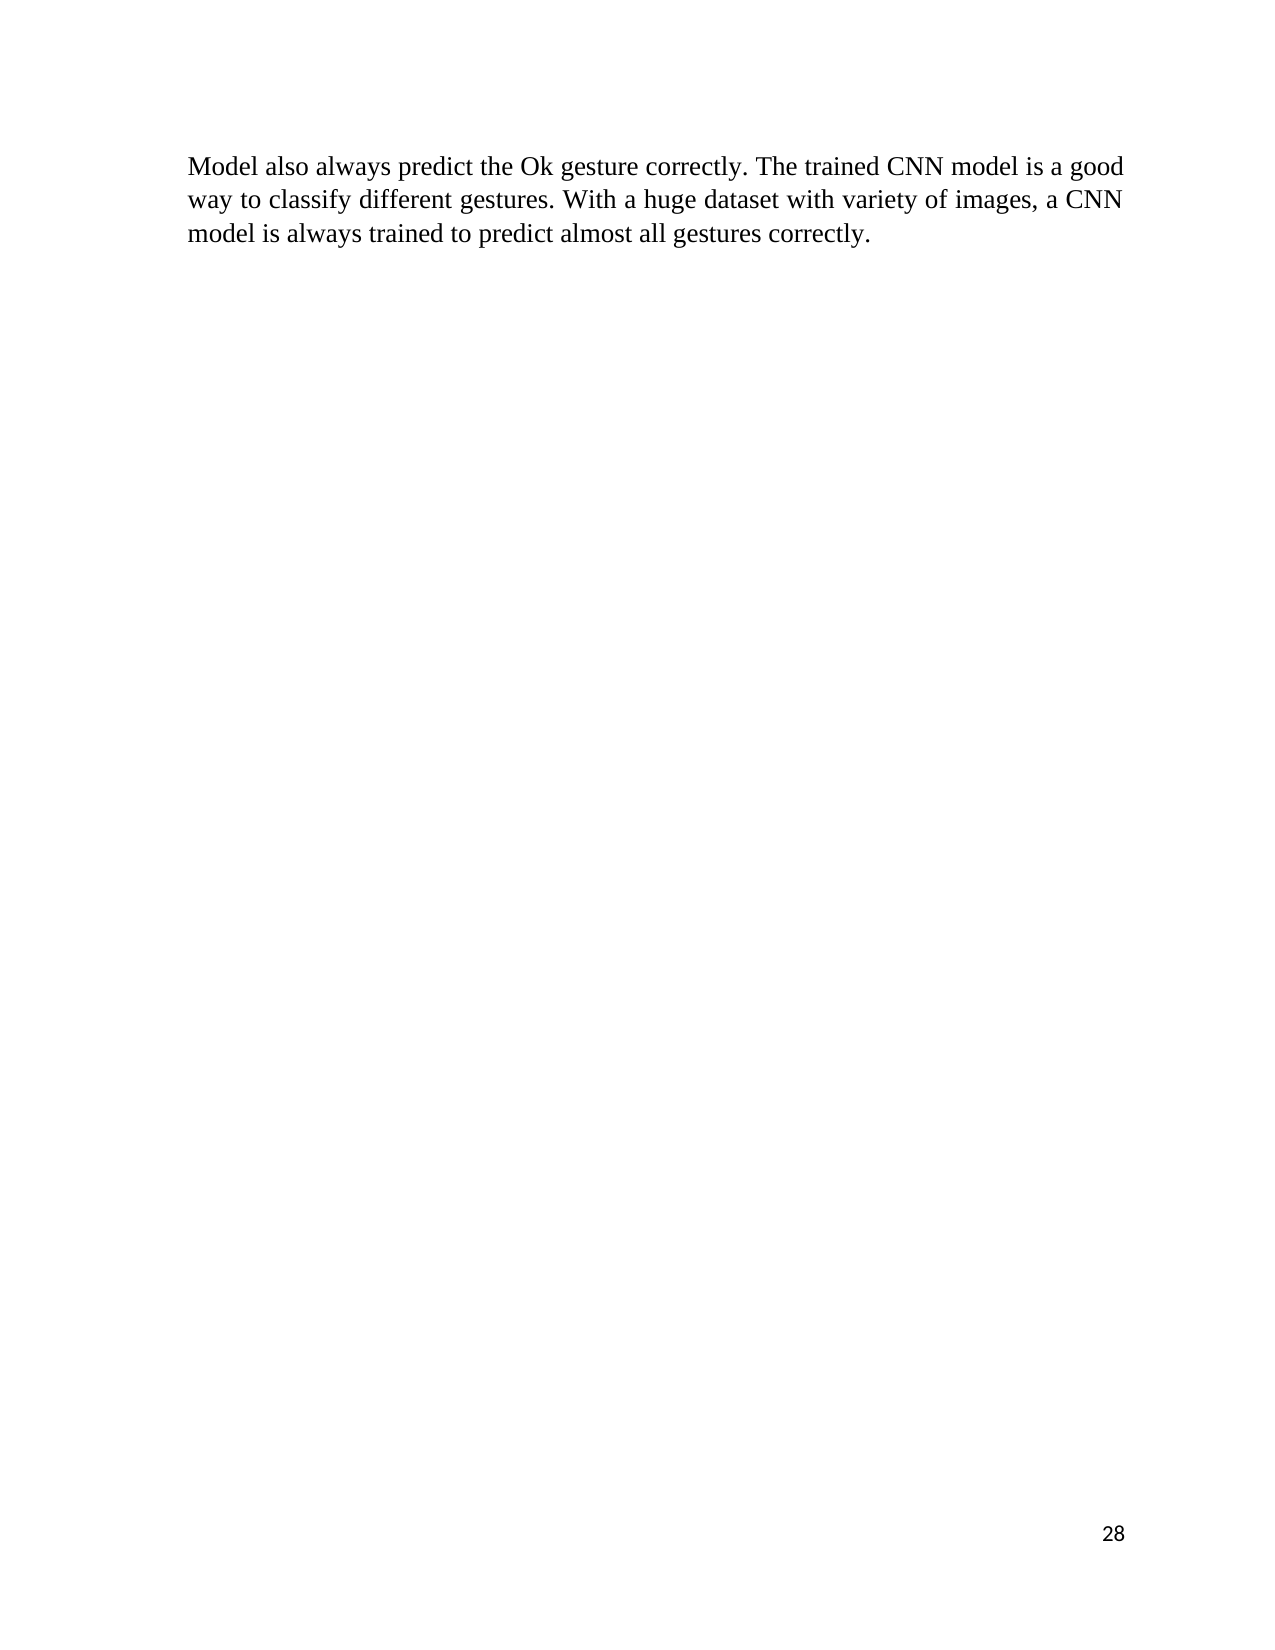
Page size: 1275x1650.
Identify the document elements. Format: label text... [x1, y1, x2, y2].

text Model also always predict the Ok gesture correctly. The trained CNN model is a good way to classify different gestures. With a huge dataset with variety of images, a CNN model is always trained to predict almost all gestures correctly. [187, 150, 1125, 248]
